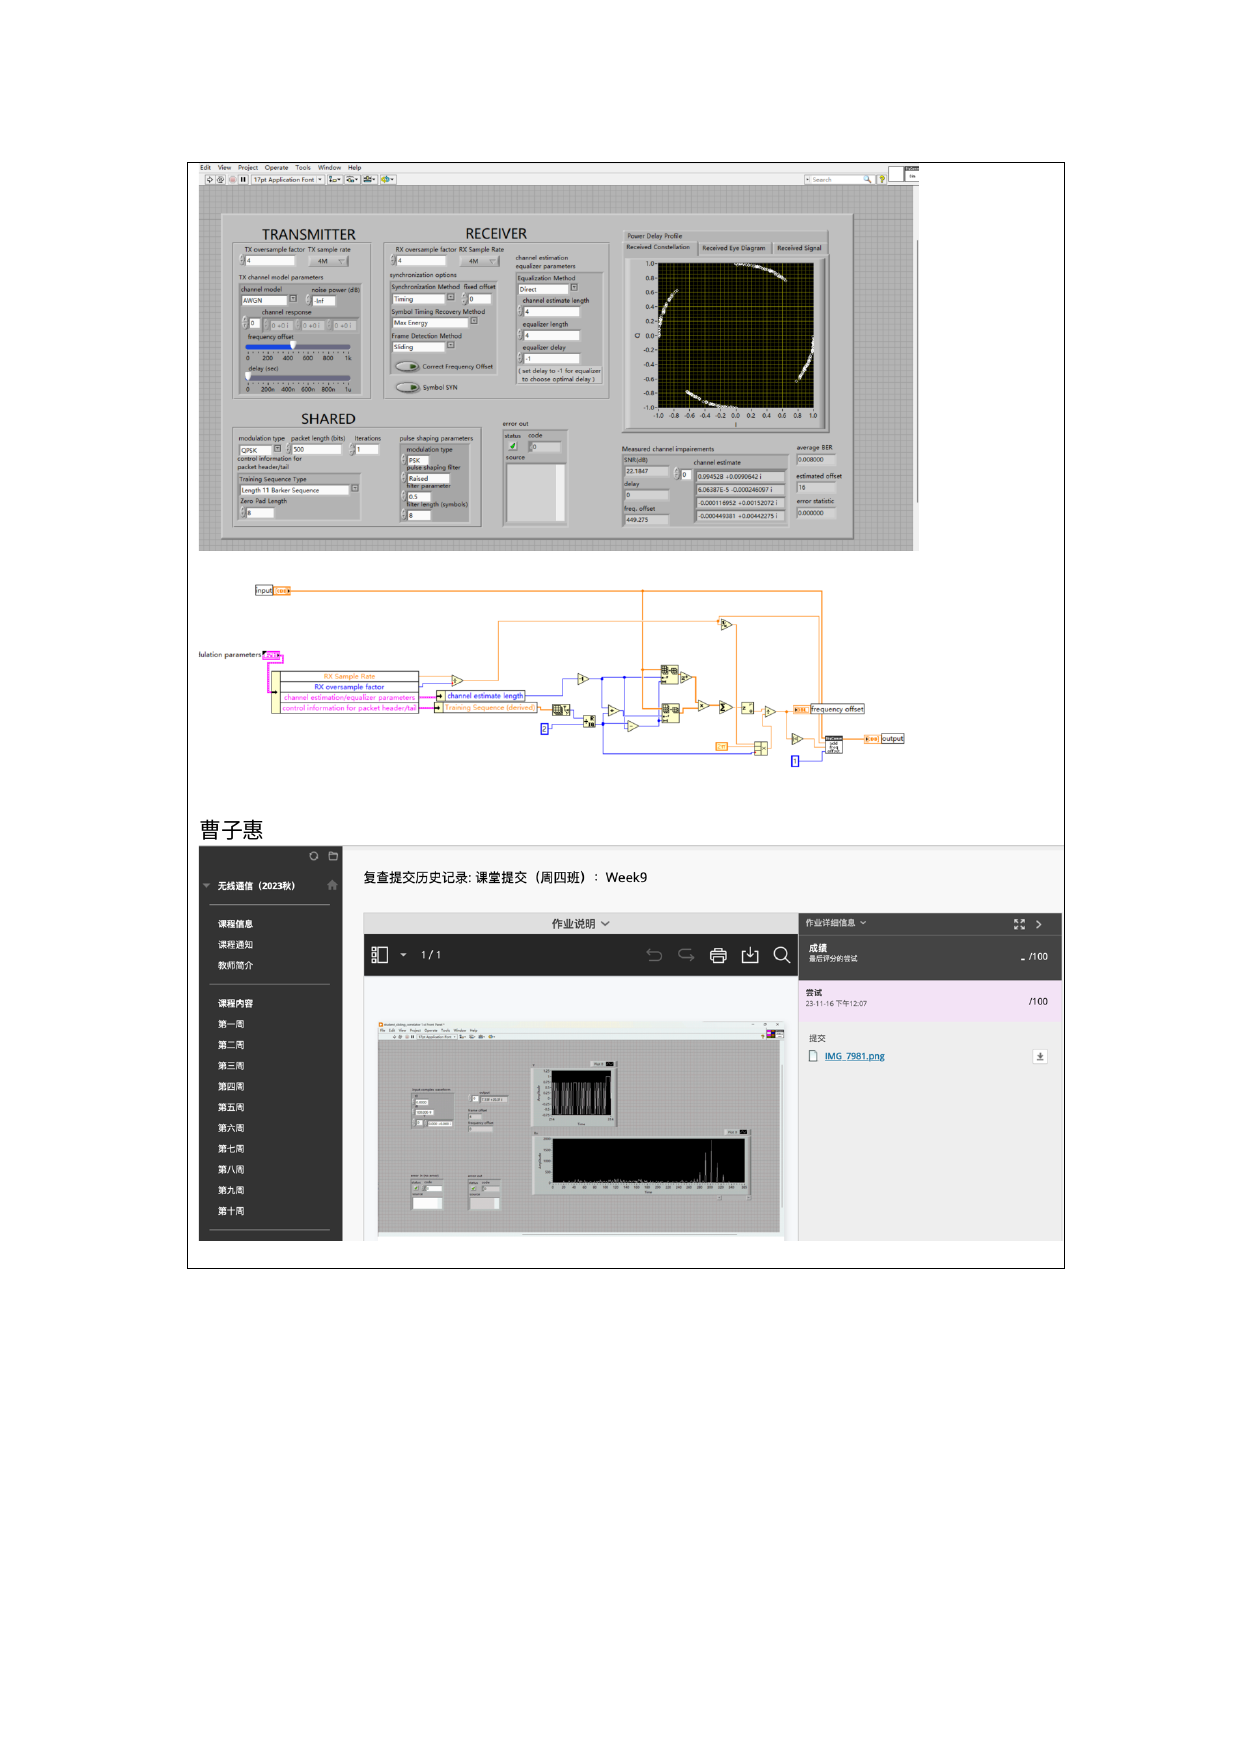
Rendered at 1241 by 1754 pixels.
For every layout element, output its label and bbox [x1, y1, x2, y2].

picture [198, 163, 919, 551]
picture [198, 553, 916, 801]
table_cell [188, 163, 1064, 1268]
picture [198, 845, 1064, 1241]
